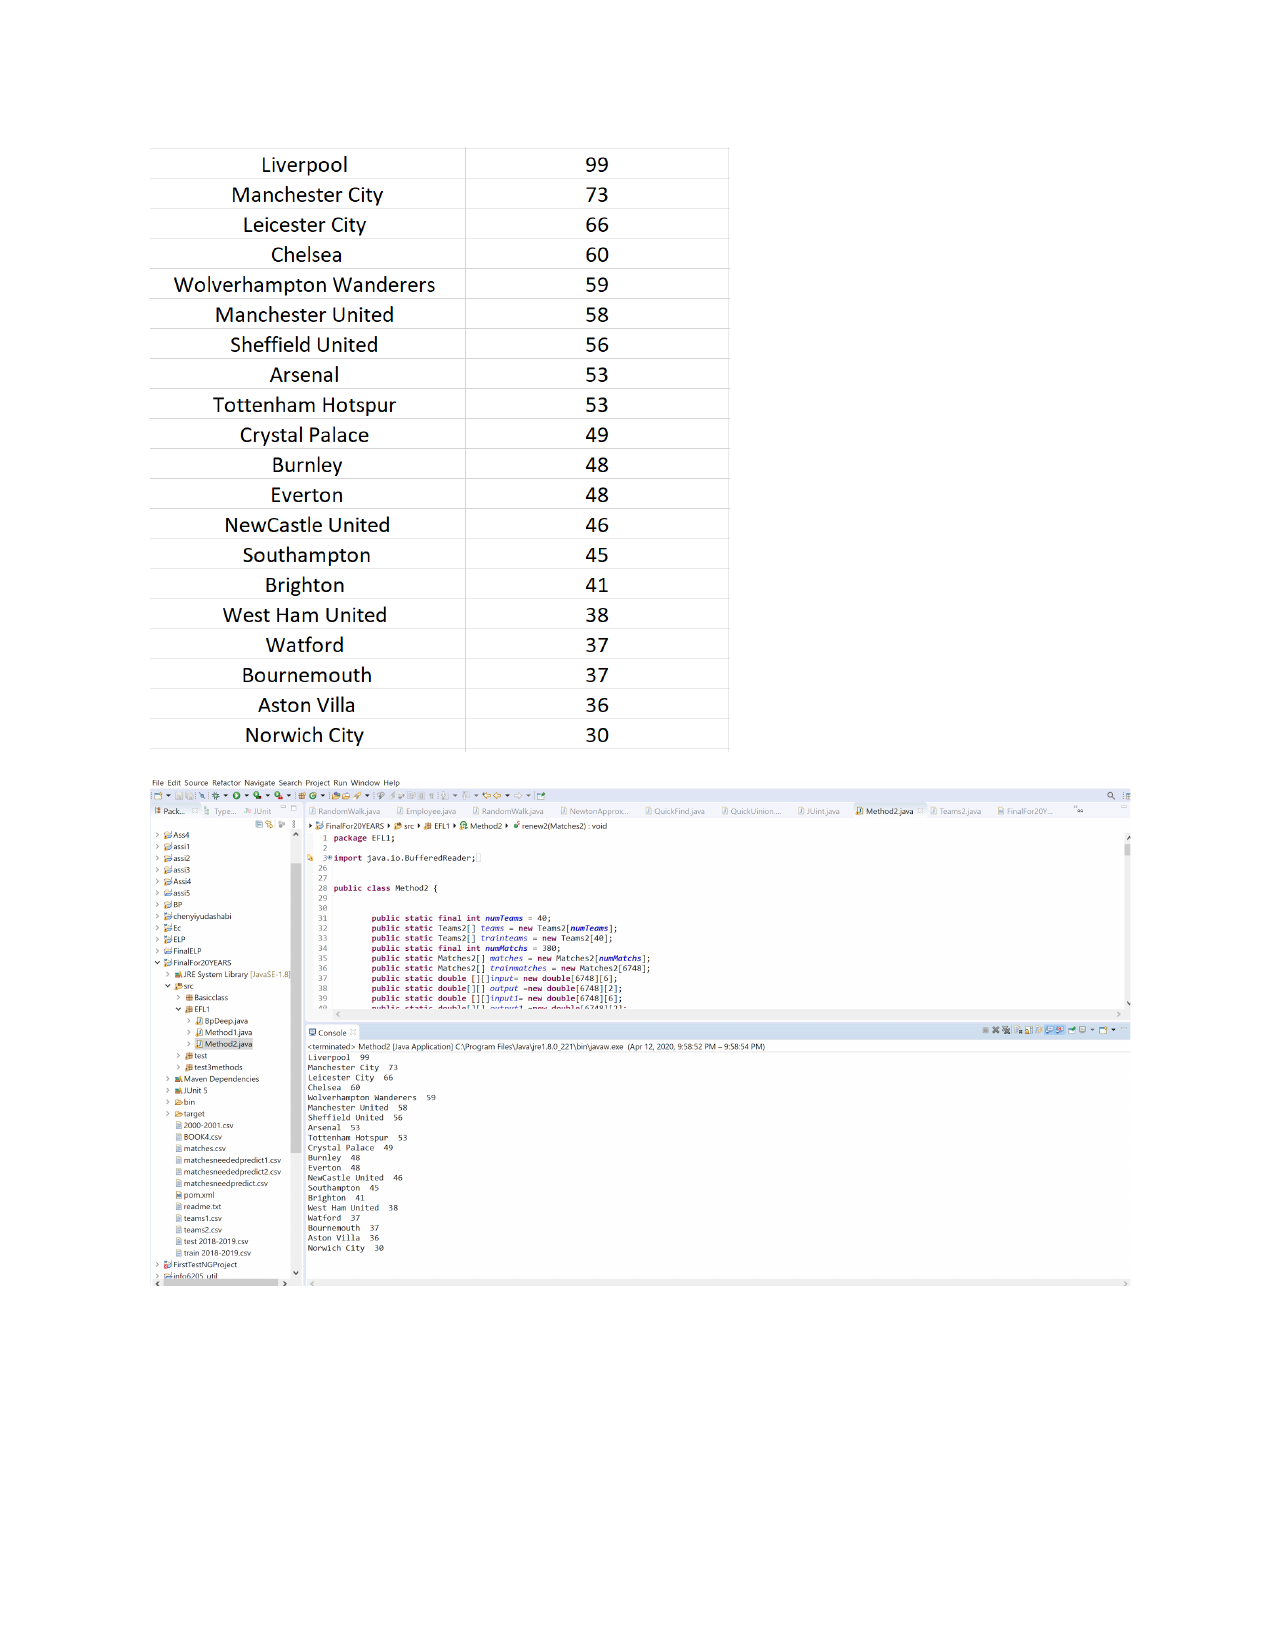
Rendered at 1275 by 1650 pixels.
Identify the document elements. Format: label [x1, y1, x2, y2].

picture [150, 147, 730, 752]
picture [150, 780, 1131, 1286]
